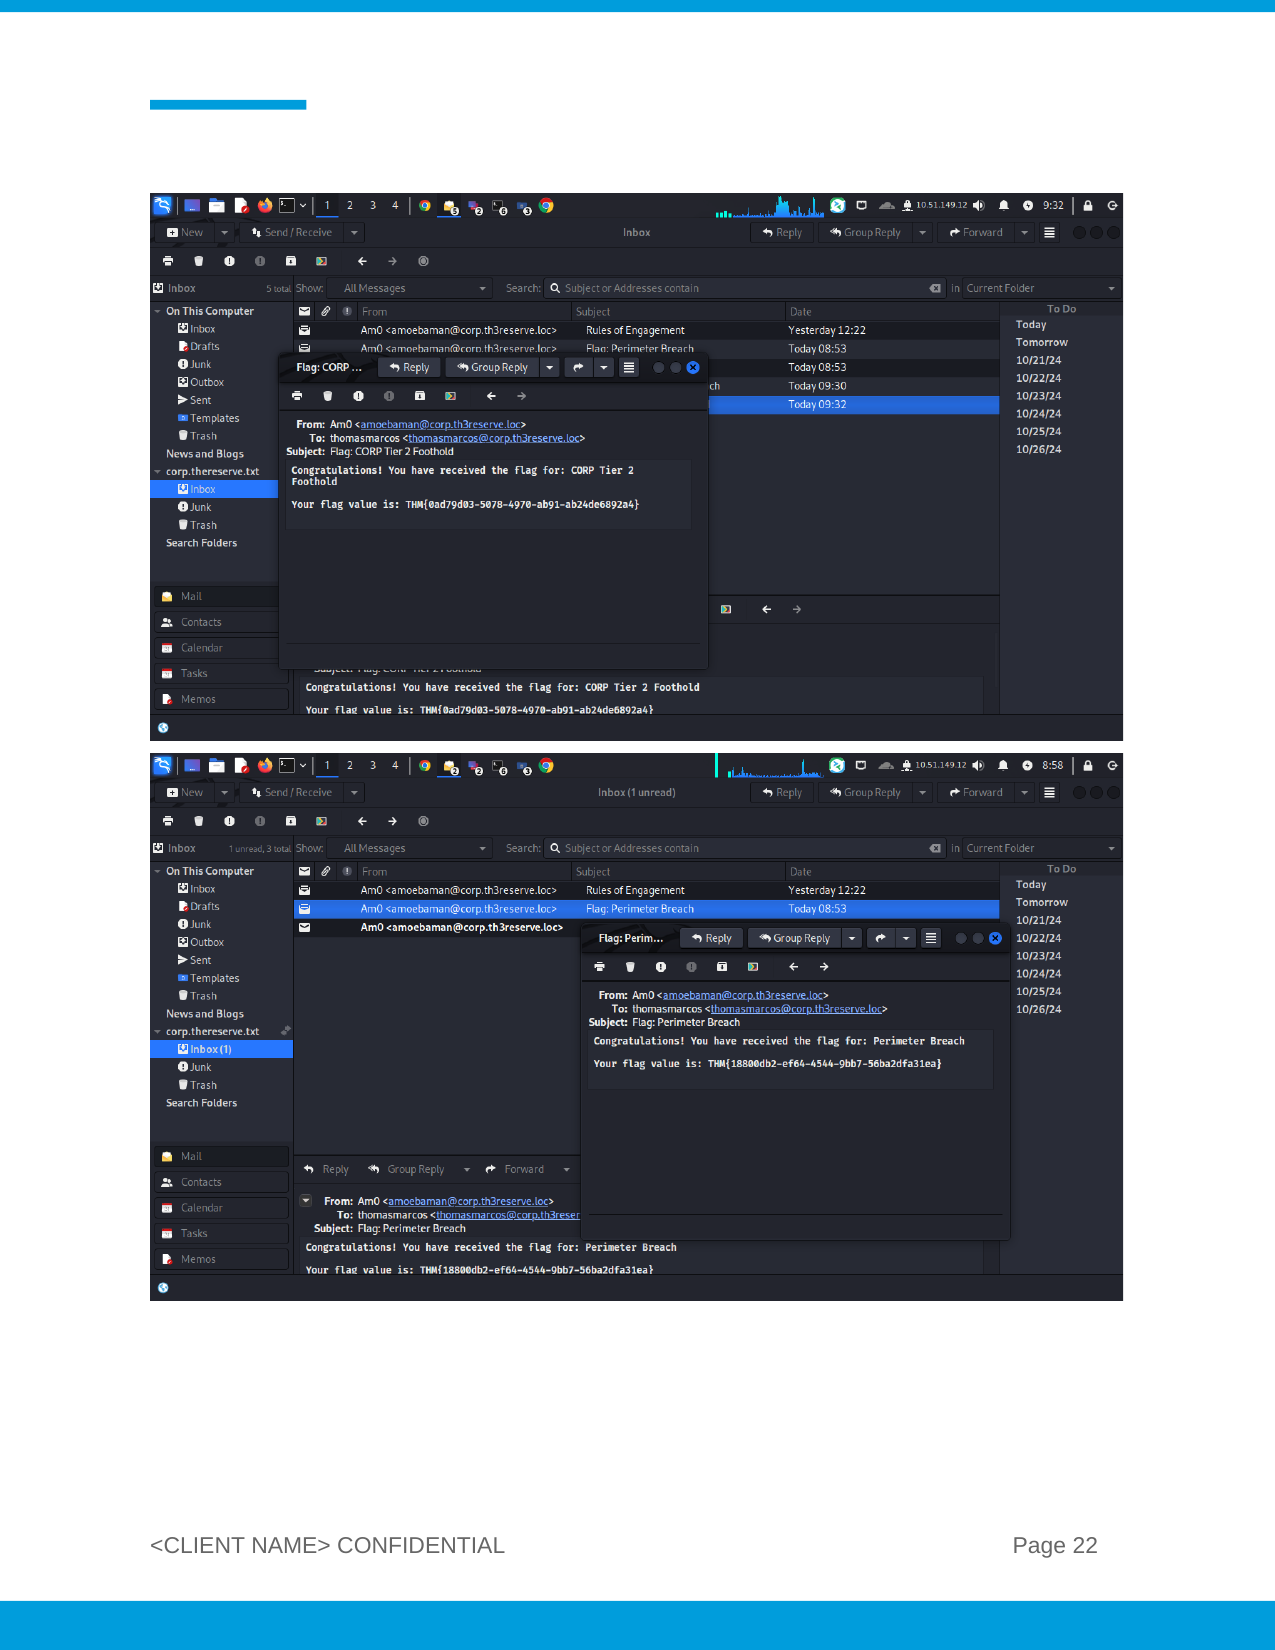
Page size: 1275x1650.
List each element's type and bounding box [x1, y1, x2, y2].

picture [150, 193, 1124, 741]
picture [150, 753, 1124, 1301]
